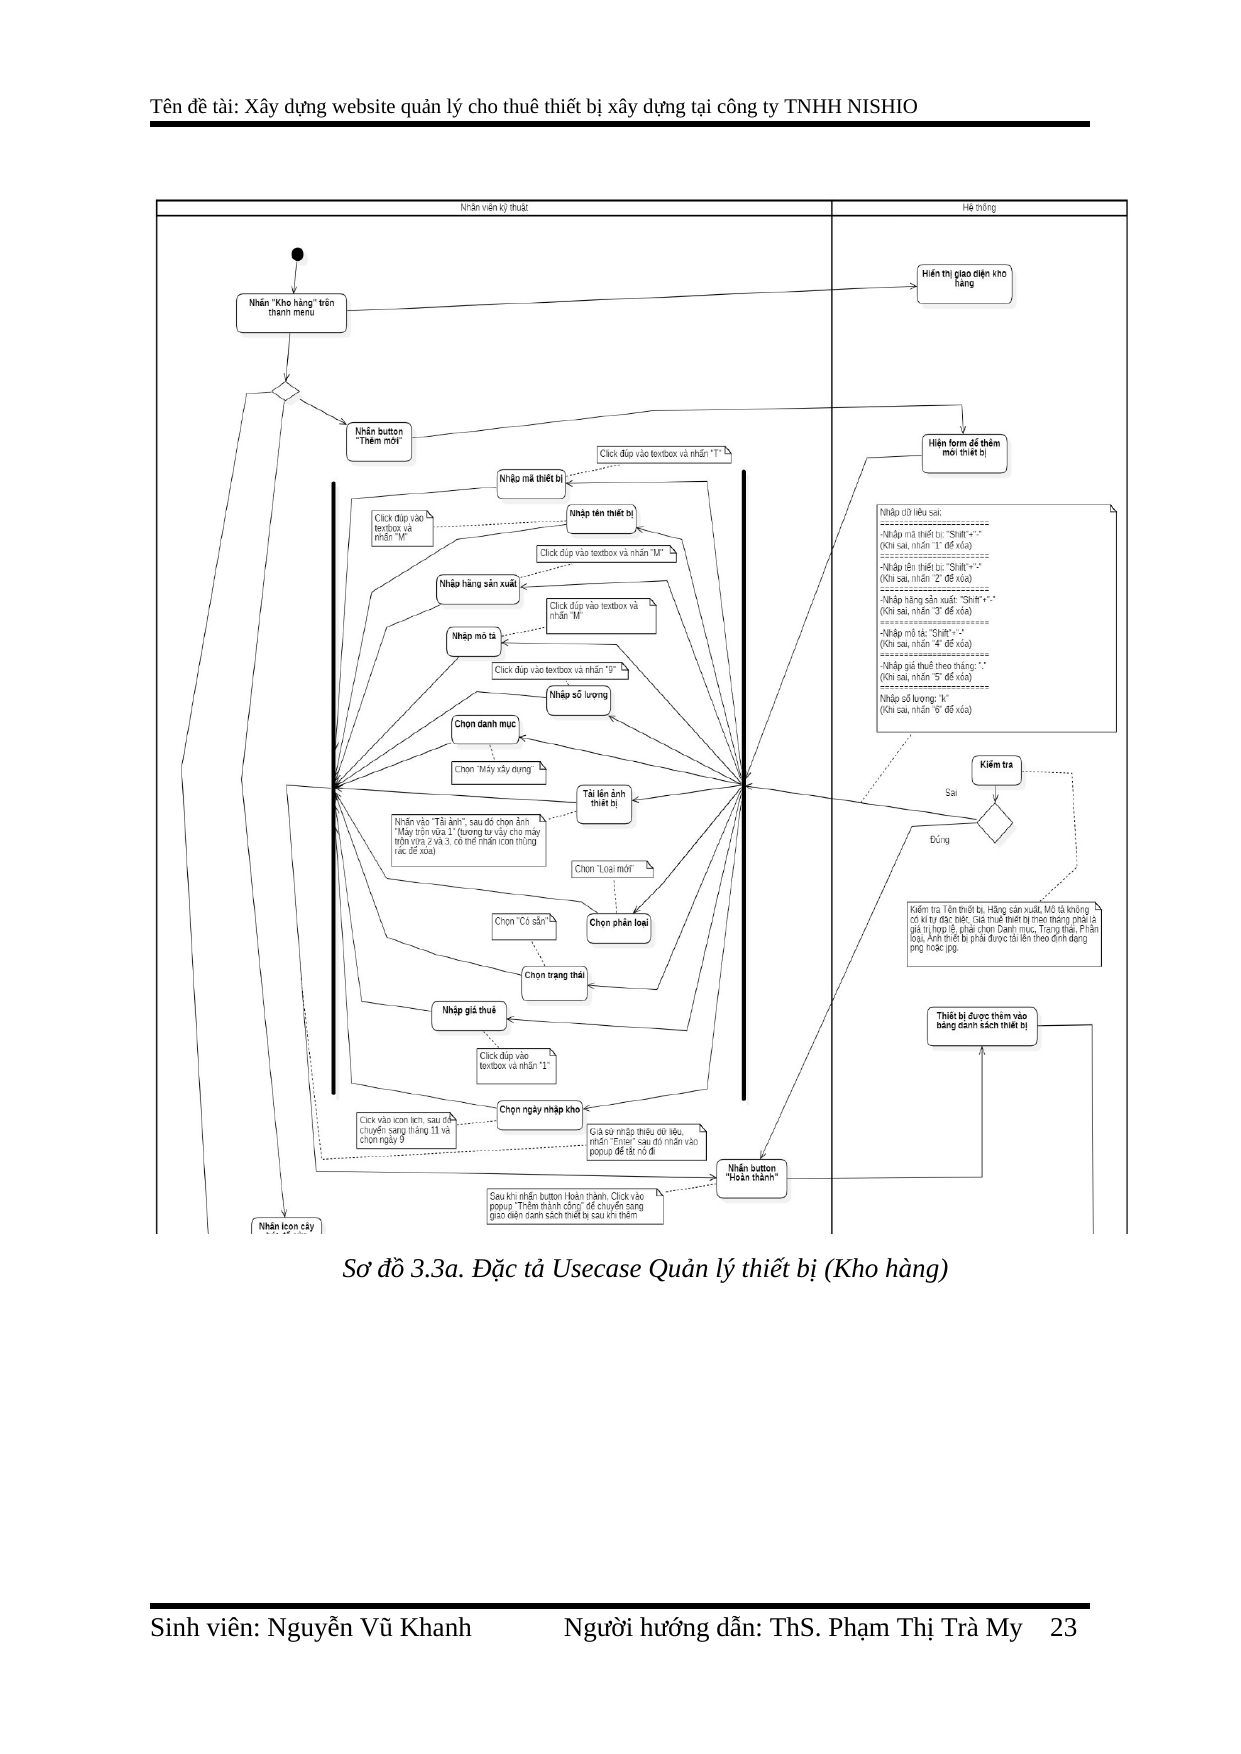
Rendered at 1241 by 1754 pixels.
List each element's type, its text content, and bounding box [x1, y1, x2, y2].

subtitle Sơ đồ 3.3a. Đặc tả Usecase Quản lý thiết bị (Kho hàng) [203, 1252, 1090, 1283]
picture [150, 187, 1130, 1234]
